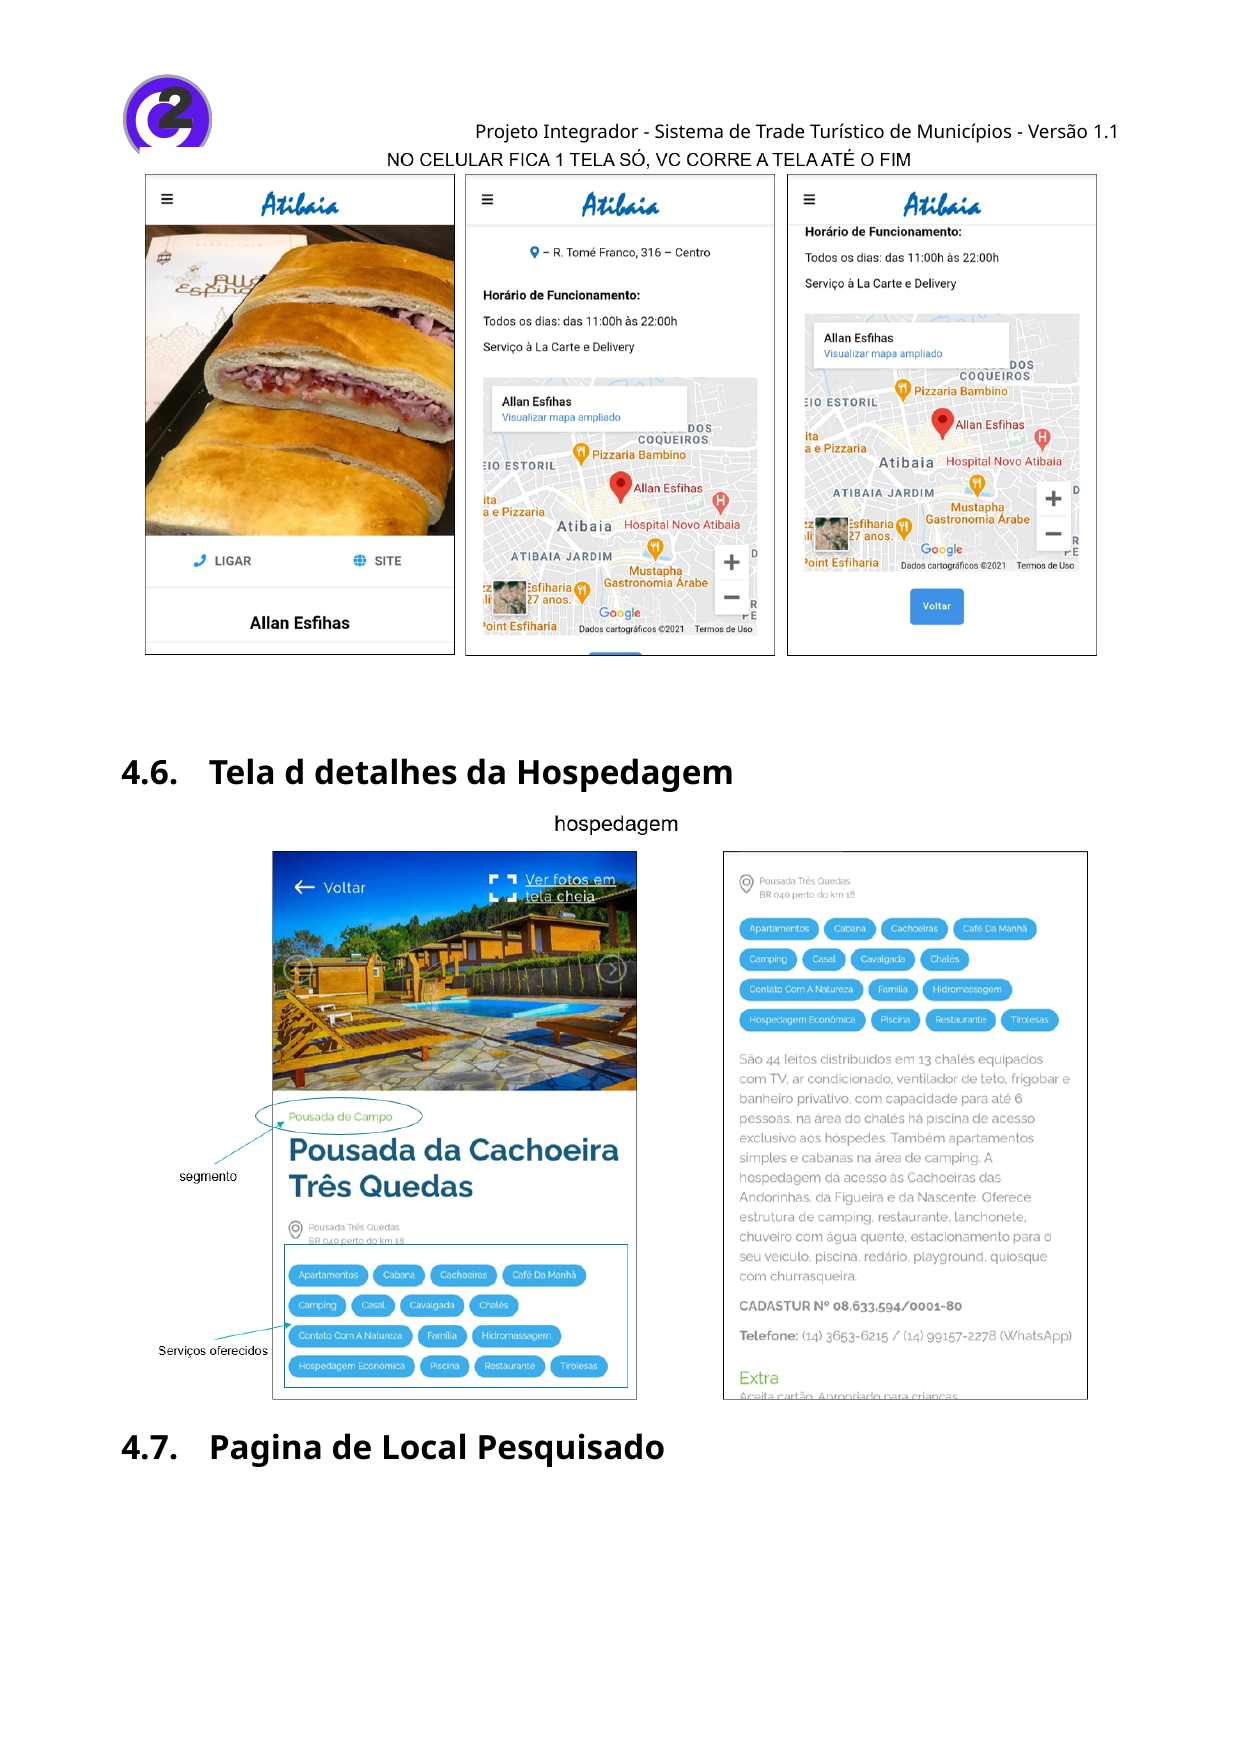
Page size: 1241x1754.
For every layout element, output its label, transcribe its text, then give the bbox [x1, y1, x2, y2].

picture [150, 807, 1090, 1404]
picture [121, 72, 1101, 663]
subtitle Tela d detalhes da Hospedagem [121, 749, 1119, 794]
